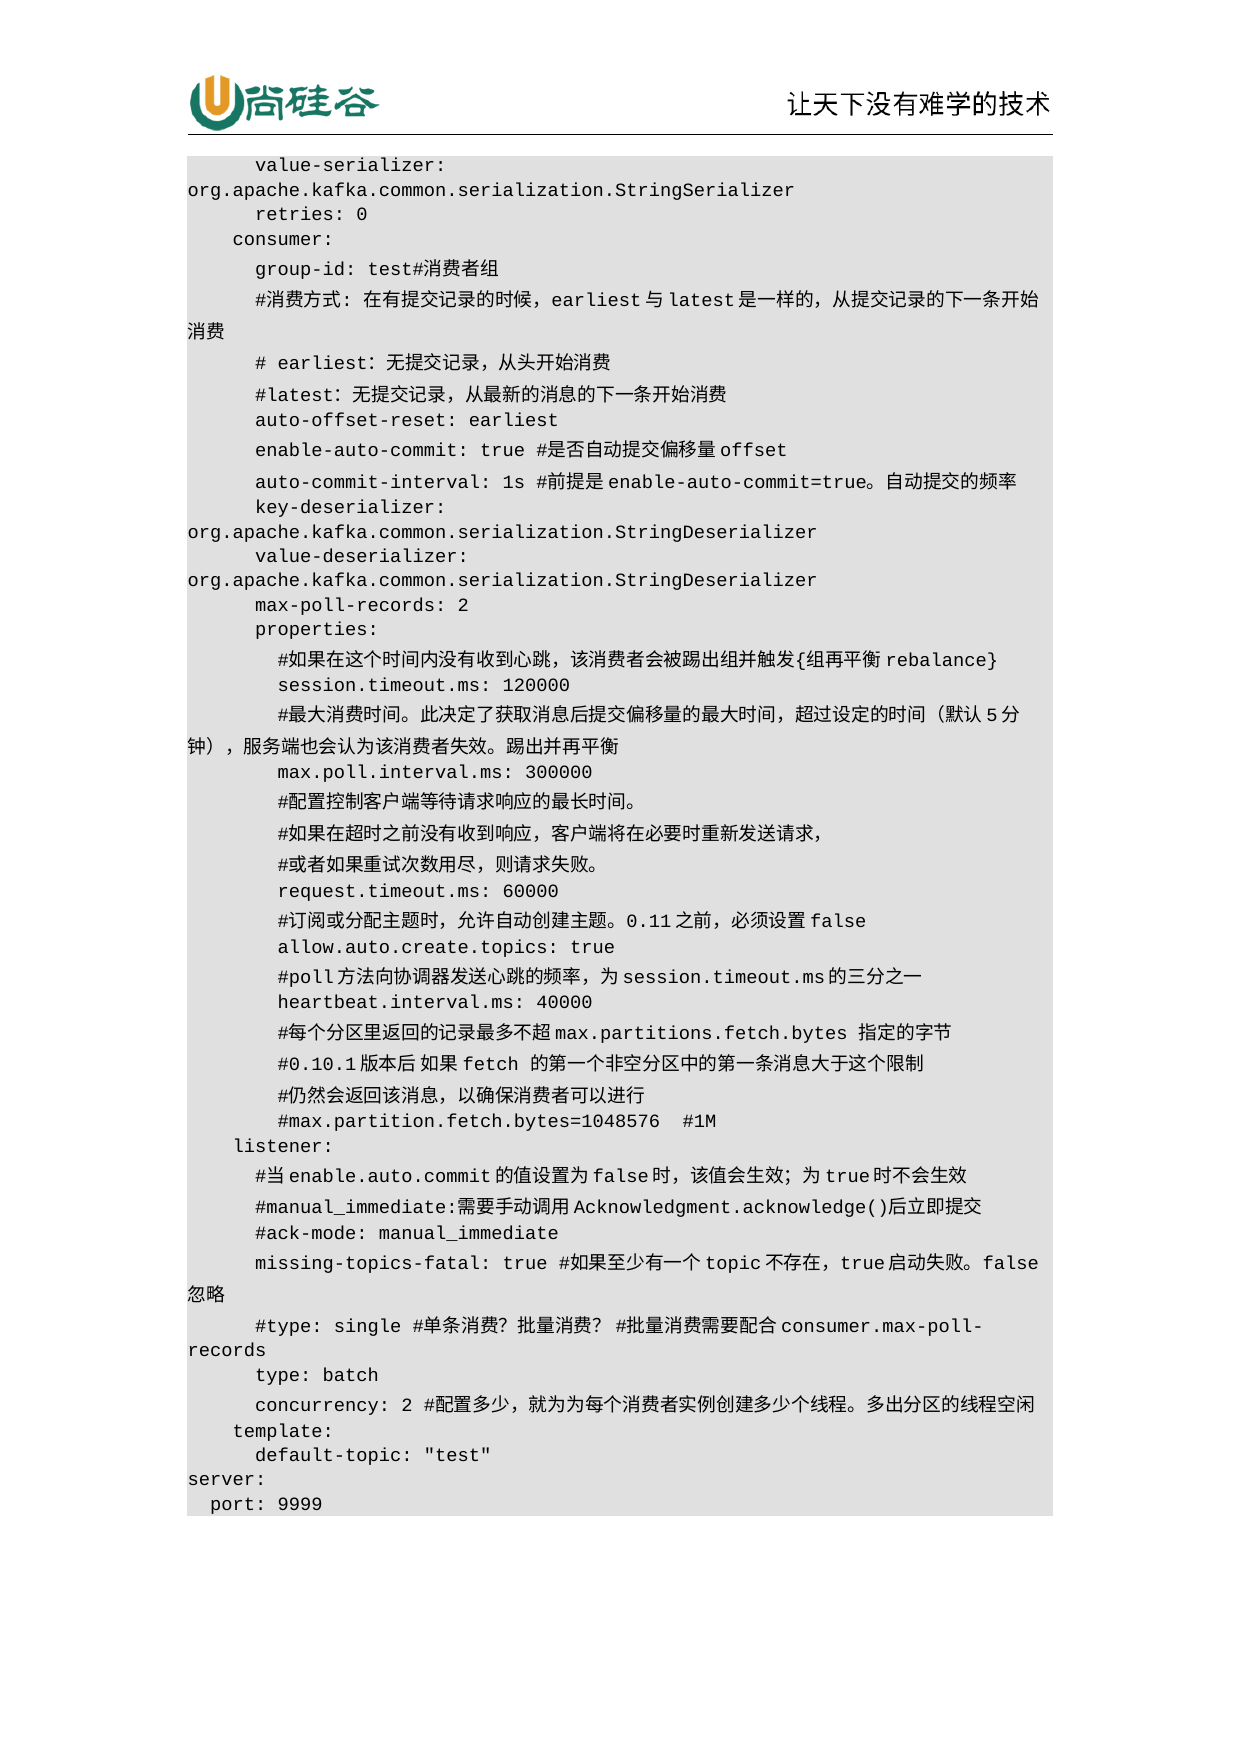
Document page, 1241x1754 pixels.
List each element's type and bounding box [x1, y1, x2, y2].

picture [187, 73, 1053, 132]
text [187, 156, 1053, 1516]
